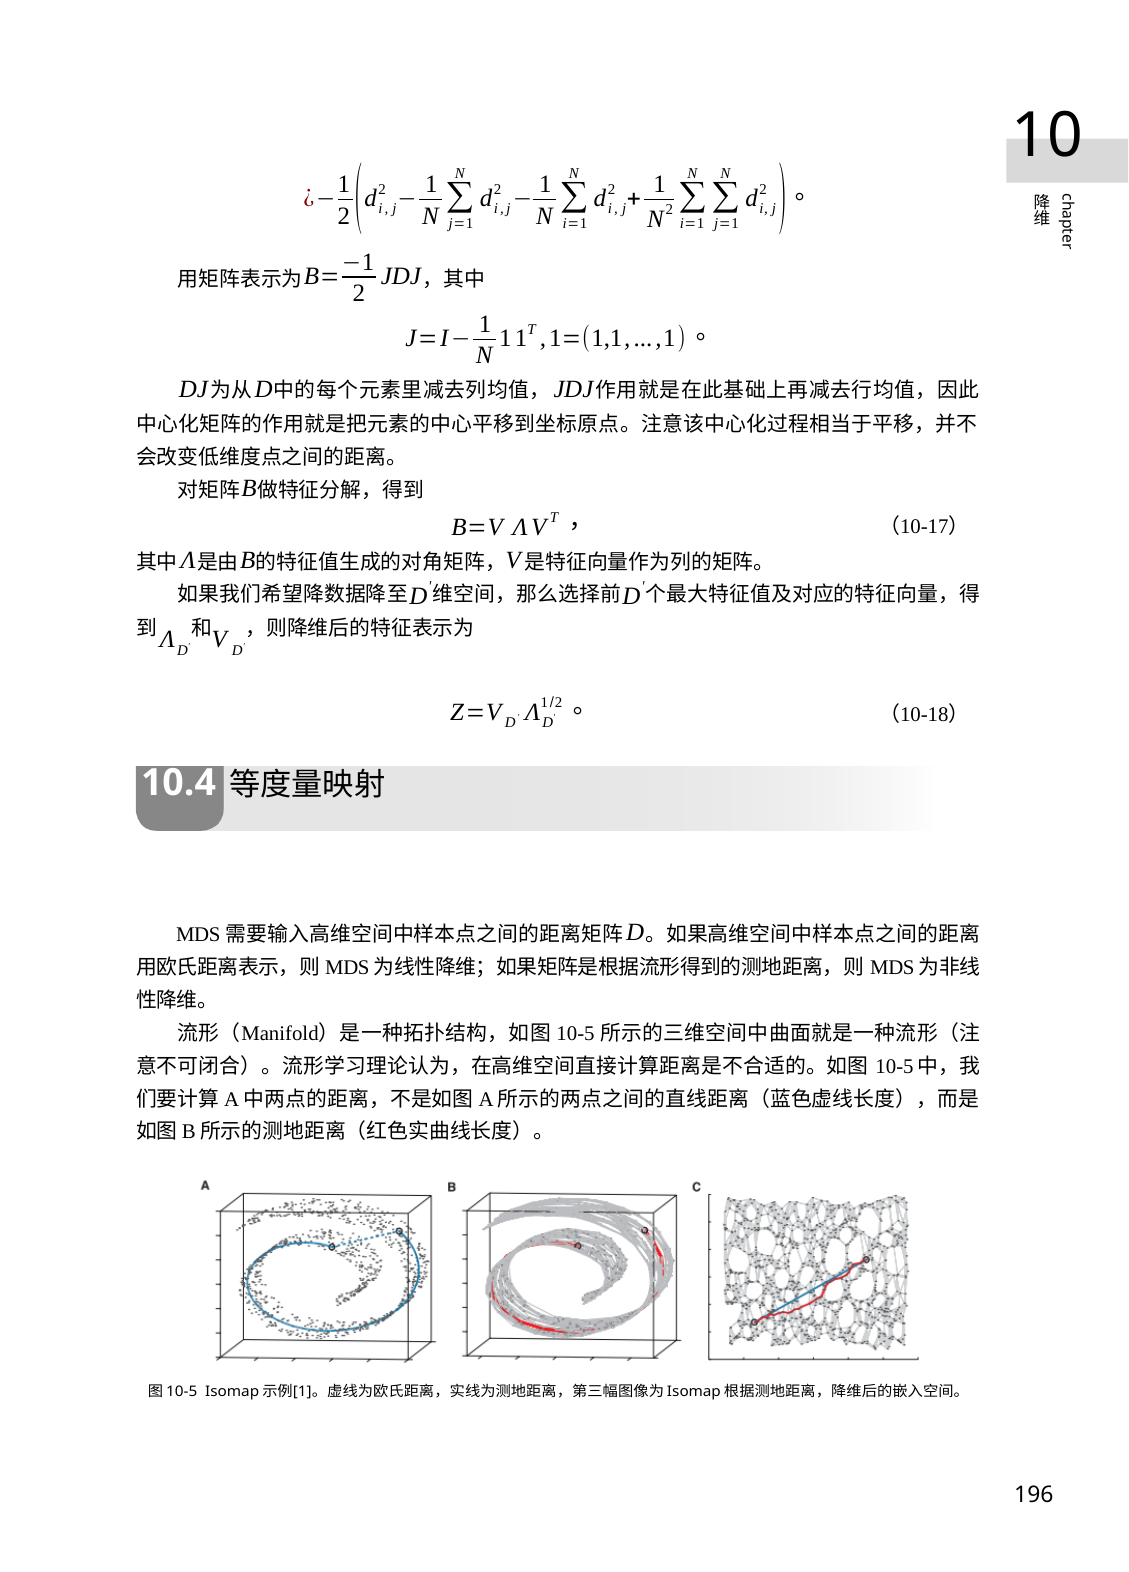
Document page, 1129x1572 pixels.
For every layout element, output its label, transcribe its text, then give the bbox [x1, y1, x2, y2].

picture [135, 766, 938, 831]
text 图10-5 Isomap示例[1]。虚线为欧氏距离，实线为测地距离，第三幅图像为Isomap根据测地距离，降维后的嵌入空间。 [136, 1379, 980, 1401]
table_header [125, 505, 871, 544]
text 为从中的每个元素里减去列均值，作用就是在此基础上再减去行均值，因此中心化矩阵的作用就是把元素的中心平移到坐标原点。注意该中心化过程相当于平移，并不会改变低维度点之间的距离。 [136, 373, 980, 472]
text 其中是由的特征值生成的对角矩阵，是特征向量作为列的矩阵。 [136, 544, 980, 577]
table_header [125, 676, 872, 748]
table_header （10-18） [872, 676, 969, 748]
picture [188, 1167, 928, 1367]
text 流形（Manifold）是一种拓扑结构，如图 10-5 所示的三维空间中曲面就是一种流形（注意不可闭合）。流形学习理论认为，在高维空间直接计算距离是不合适的。如图10-5中，我们要计算A中两点的距离，不是如图A所示的两点之间的直线距离（蓝色虚线长度），而是如图B所示的测地距离（红色实曲线长度）。 [136, 1015, 980, 1146]
text 对矩阵做特征分解，得到 [136, 472, 980, 505]
subtitle 10.4 等度量映射 [136, 748, 980, 814]
text 用矩阵表示为，其中 [136, 248, 980, 307]
table_header （10-17） [871, 505, 969, 544]
text 如果我们希望降数据降至维空间，那么选择前个最大特征值及对应的特征向量，得到和，则降维后的特征表示为 [136, 577, 980, 676]
text MDS 需要输入高维空间中样本点之间的距离矩阵。如果高维空间中样本点之间的距离用欧氏距离表示，则MDS为线性降维；如果矩阵是根据流形得到的测地距离，则MDS为非线性降维。 [136, 916, 980, 1015]
